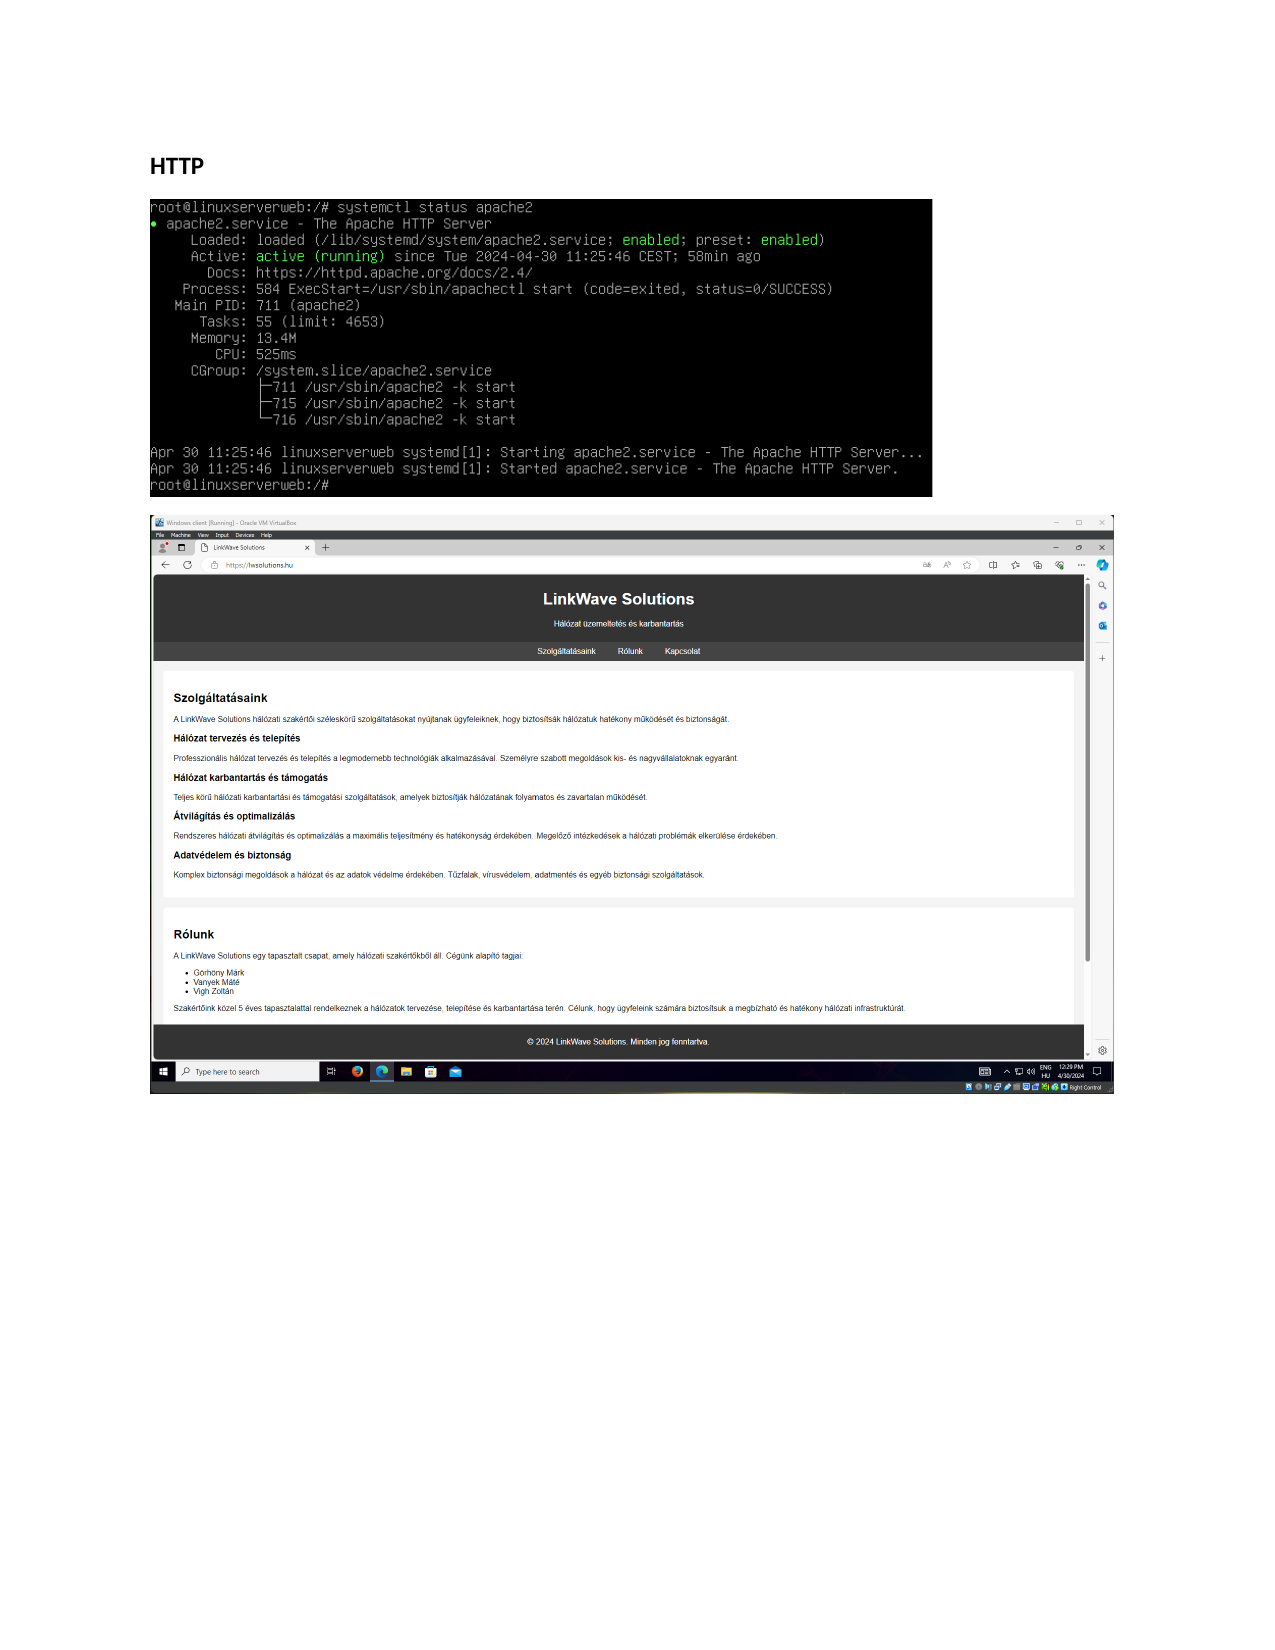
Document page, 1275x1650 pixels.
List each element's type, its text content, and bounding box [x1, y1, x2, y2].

subtitle HTTP [150, 150, 1125, 181]
picture [150, 199, 933, 497]
picture [150, 515, 1114, 1094]
